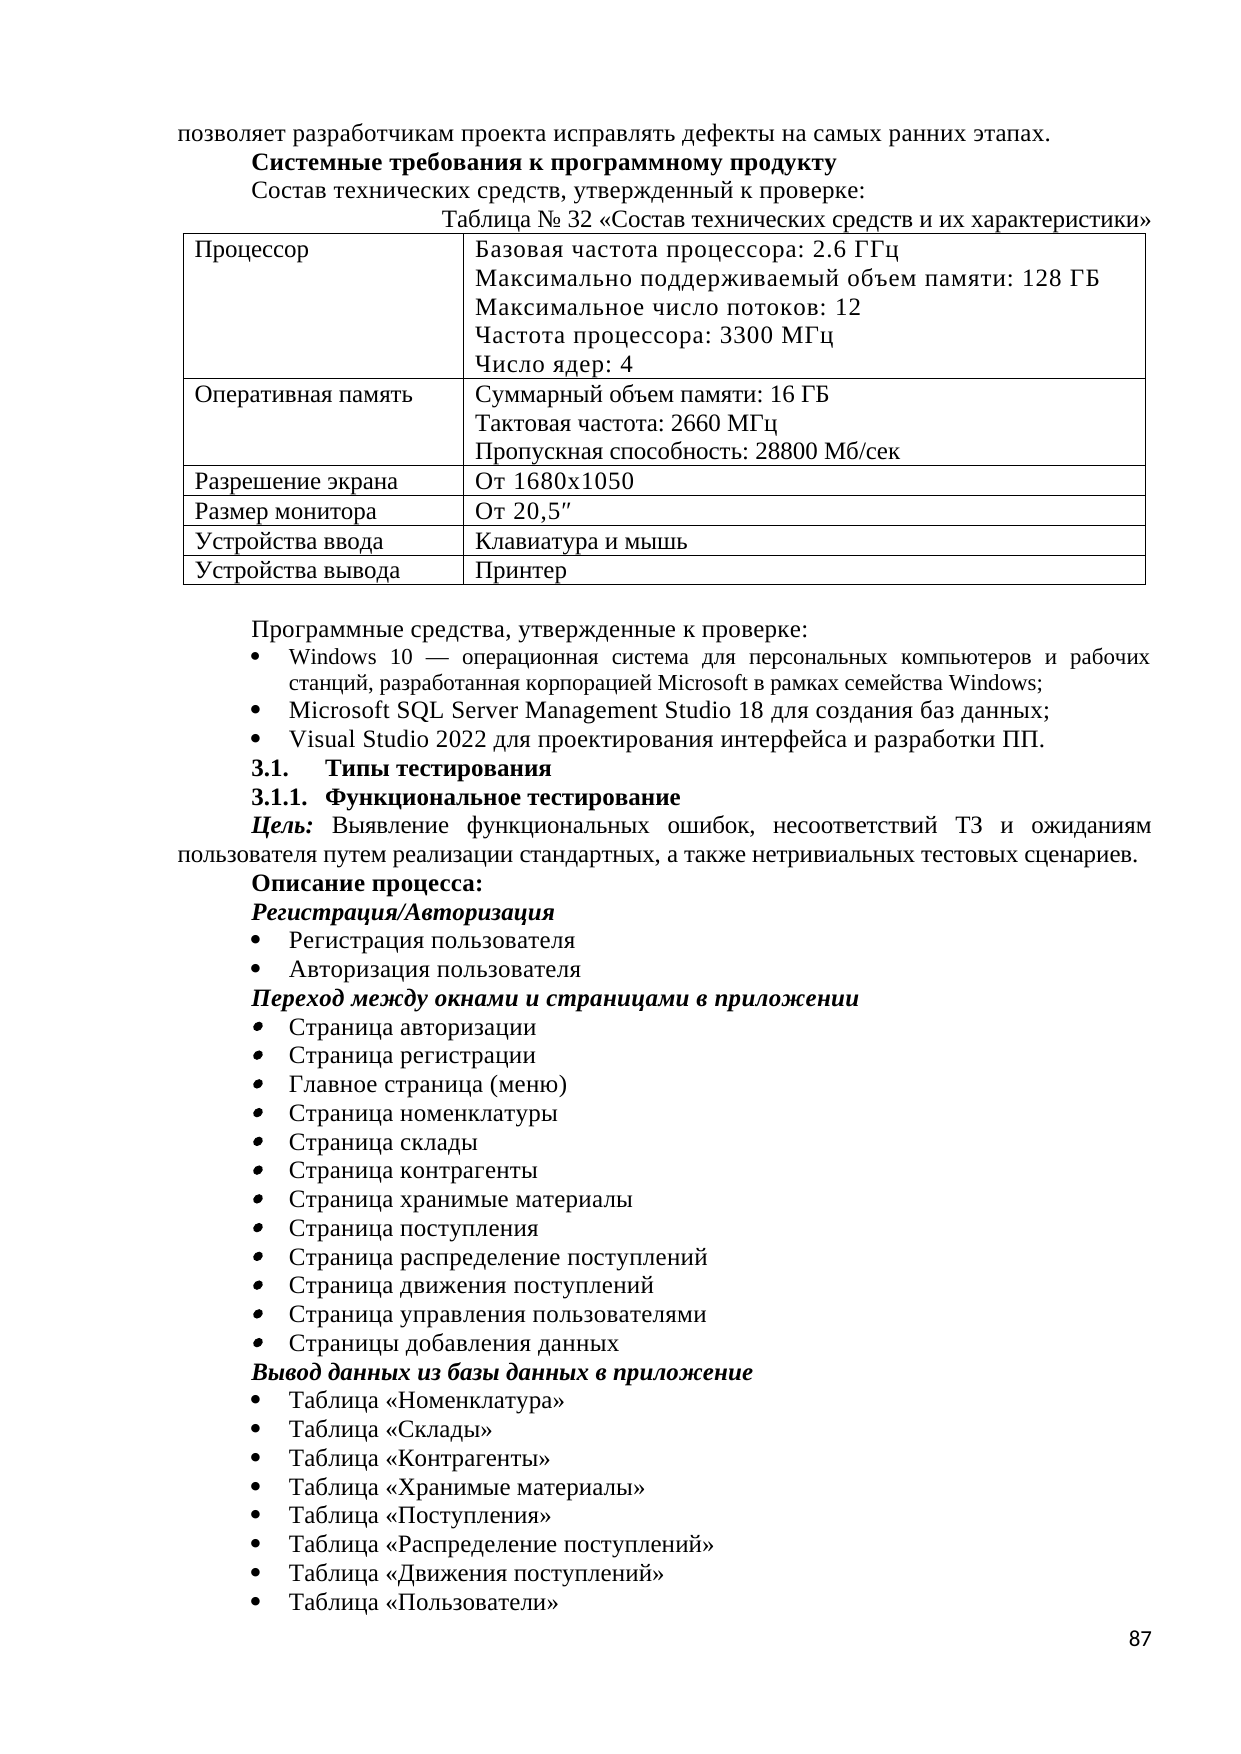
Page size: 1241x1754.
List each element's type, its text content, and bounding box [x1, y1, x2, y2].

list Таблица «Контрагенты» [251, 1443, 1152, 1472]
list Таблица «Пользователи» [251, 1587, 1152, 1616]
table_header Процессор [184, 234, 463, 378]
list Страница движения поступлений [251, 1271, 1152, 1299]
list Таблица «Номенклатура» [251, 1386, 1152, 1414]
table_cell От 20,5″ [464, 496, 1145, 525]
table_cell Оперативная память [184, 379, 463, 465]
table_cell От 1680x1050 [464, 466, 1145, 495]
text Вывод данных из базы данных в приложение [177, 1357, 1152, 1386]
text Системные требования к программному продукту [177, 147, 1152, 176]
text Описание процесса: [177, 868, 1152, 897]
table_cell Размер монитора [184, 496, 463, 525]
list Таблица «Хранимые материалы» [251, 1472, 1152, 1501]
list Страница поступления [251, 1213, 1152, 1242]
text Переход между окнами и страницами в приложении [177, 983, 1152, 1012]
text Цель: Выявление функциональных ошибок, несоответствий ТЗ и ожиданиям пользователя путем реализации стандартных, а также нетривиальных тестовых сценариев. [177, 811, 1152, 868]
table_cell Разрешение экрана [184, 466, 463, 495]
table_cell Суммарный объем памяти: 16 ГБ Тактовая частота: 2660 МГц Пропускная способность: 28800 Мб/сек [464, 379, 1145, 465]
list Страница контрагенты [251, 1156, 1152, 1184]
list Страницы добавления данных [251, 1328, 1152, 1357]
list Страница авторизации [251, 1012, 1152, 1041]
list Типы тестирования [177, 753, 1152, 782]
table_cell Принтер [464, 556, 1145, 584]
list Страница управления пользователями [251, 1299, 1152, 1328]
list Страница номенклатуры [251, 1098, 1152, 1127]
list Microsoft SQL Server Management Studio 18 для создания баз данных; [251, 696, 1152, 724]
list Страница распределение поступлений [251, 1242, 1152, 1271]
list Функциональное тестирование [177, 782, 1152, 811]
list Страница хранимые материалы [251, 1184, 1152, 1213]
list Регистрация пользователя [251, 926, 1152, 954]
list Таблица «Распределение поступлений» [251, 1529, 1152, 1558]
list Таблица «Поступления» [251, 1501, 1152, 1529]
list Таблица «Движения поступлений» [251, 1558, 1152, 1587]
list Таблица «Склады» [251, 1414, 1152, 1443]
table_cell Устройства вывода [184, 556, 463, 584]
list Visual Studio 2022 для проектирования интерфейса и разработки ПП. [251, 724, 1152, 753]
table_header Базовая частота процессора: 2.6 ГГц Максимально поддерживаемый объем памяти: 128 ГБ Максимальное число потоков: 12 Частота процессора: 3300 МГц Число ядер: 4 [464, 234, 1145, 378]
table_cell Клавиатура и мышь [464, 526, 1145, 554]
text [177, 118, 1152, 147]
list Страница регистрации [251, 1041, 1152, 1069]
list Страница склады [251, 1127, 1152, 1156]
table_cell Устройства ввода [184, 526, 463, 554]
text Регистрация/Авторизация [177, 897, 1152, 926]
list Windows 10 — операционная система для персональных компьютеров и рабочих станций, разработанная корпорацией Microsoft в рамках семейства Windows; [251, 643, 1152, 696]
text Состав технических средств, утвержденный к проверке: [177, 176, 1152, 204]
list Авторизация пользователя [251, 954, 1152, 983]
list Главное страница (меню) [251, 1069, 1152, 1098]
text Таблица № 32 «Состав технических средств и их характеристики» [177, 204, 1152, 233]
text Программные средства, утвержденные к проверке: [177, 614, 1152, 643]
